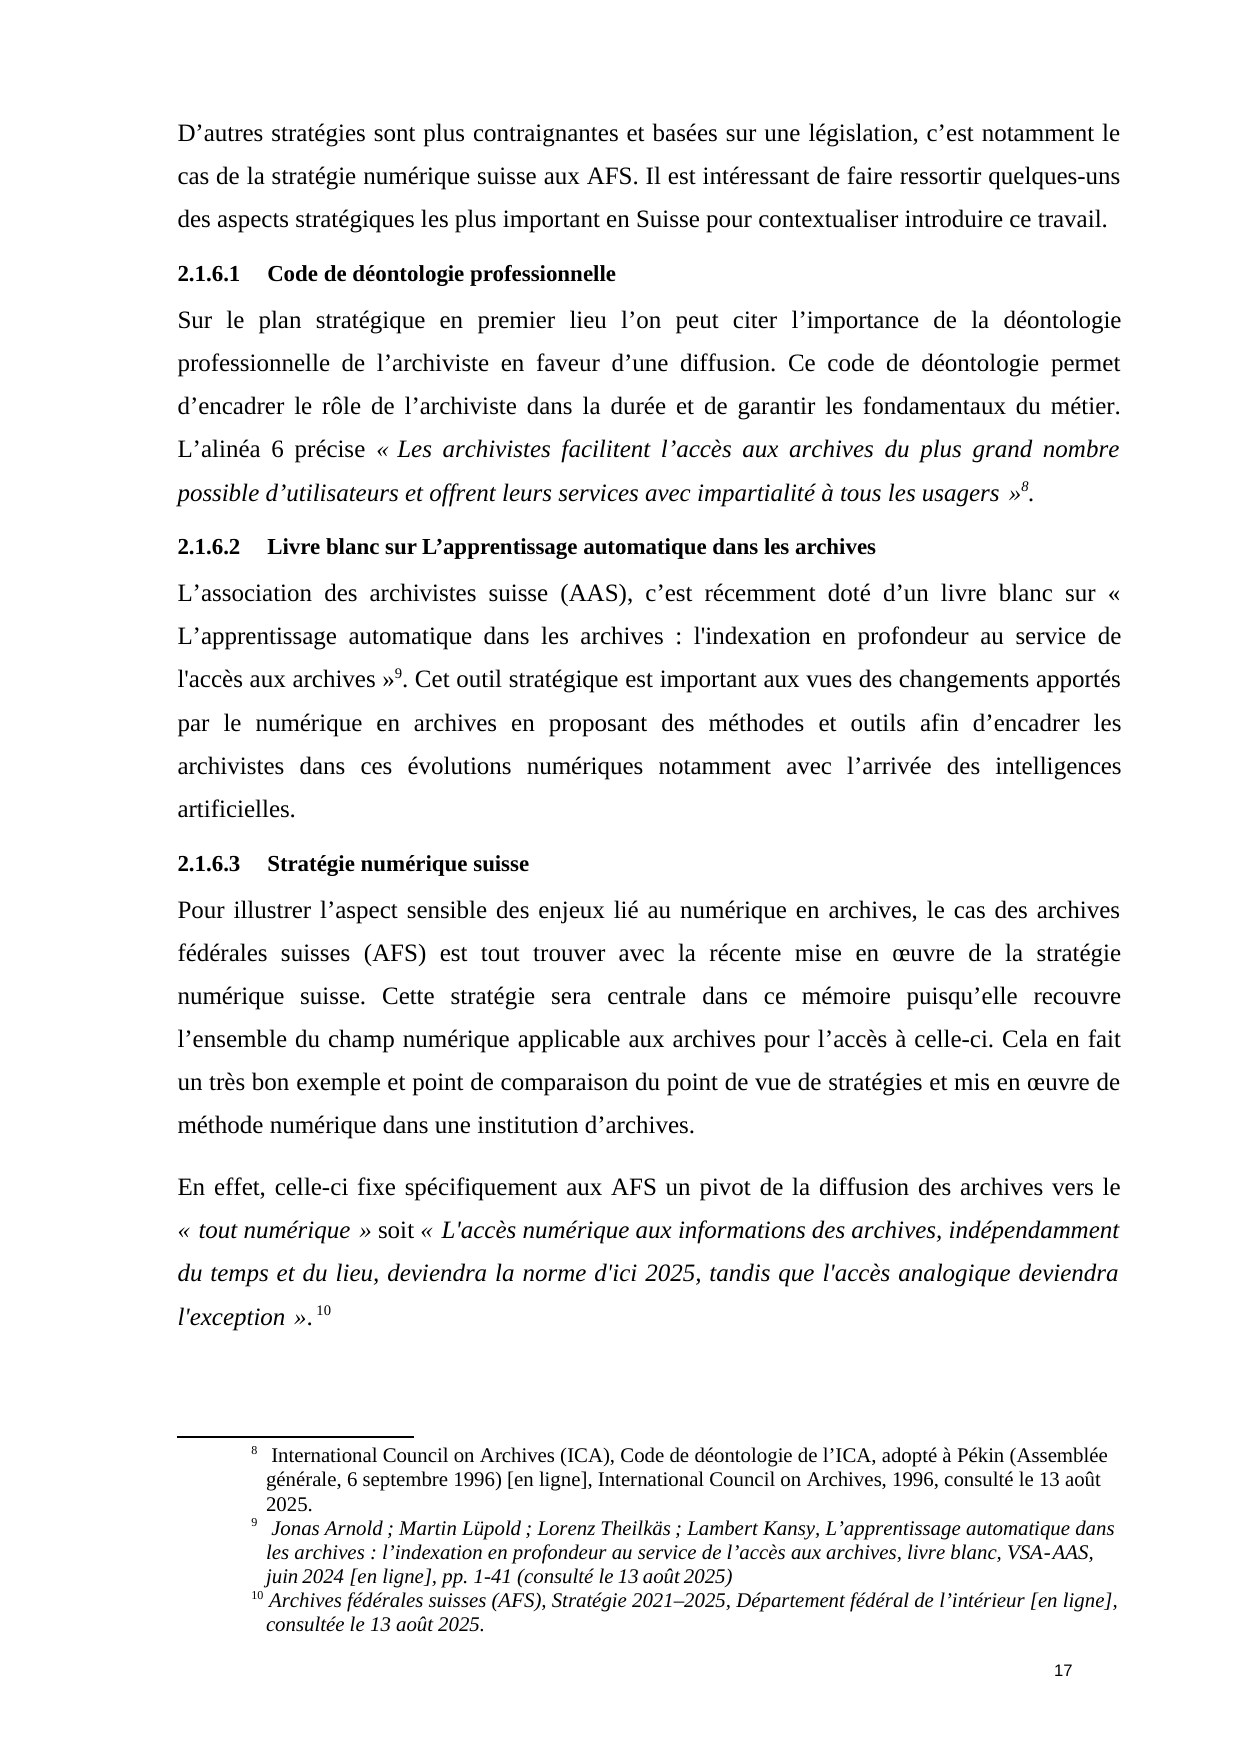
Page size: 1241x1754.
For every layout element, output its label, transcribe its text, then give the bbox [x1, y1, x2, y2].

subtitle Stratégie numérique suisse [177, 849, 1122, 876]
text En effet, celle-ci fixe spécifiquement aux AFS un pivot de la diffusion des archives vers le « tout numérique » soit « L'accès numérique aux informations des archives, indépendamment du temps et du lieu, deviendra la norme d'ici 2025, tandis que l'accès analogique deviendra l'exception ». [177, 1172, 1122, 1330]
text D’autres stratégies sont plus contraignantes et basées sur une législation, c’est notamment le cas de la stratégie numérique suisse aux AFS. Il est intéressant de faire ressortir quelques-uns des aspects stratégiques les plus important en Suisse pour contextualiser introduire ce travail. [177, 118, 1122, 233]
text Pour illustrer l’aspect sensible des enjeux lié au numérique en archives, le cas des archives fédérales suisses (AFS) est tout trouver avec la récente mise en œuvre de la stratégie numérique suisse. Cette stratégie sera centrale dans ce mémoire puisqu’elle recouvre l’ensemble du champ numérique applicable aux archives pour l’accès à celle-ci. Cela en fait un très bon exemple et point de comparaison du point de vue de stratégies et mis en œuvre de méthode numérique dans une institution d’archives. [177, 895, 1122, 1139]
subtitle Livre blanc sur L’apprentissage automatique dans les archives [177, 533, 1122, 559]
subtitle Code de déontologie professionnelle [177, 260, 1122, 286]
text Sur le plan stratégique en premier lieu l’on peut citer l’importance de la déontologie professionnelle de l’archiviste en faveur d’une diffusion. Ce code de déontologie permet d’encadrer le rôle de l’archiviste dans la durée et de garantir les fondamentaux du métier. L’alinéa 6 précise « Les archivistes facilitent l’accès aux archives du plus grand nombre possible d’utilisateurs et offrent leurs services avec impartialité à tous les usagers ». [177, 305, 1122, 506]
text L’association des archivistes suisse (AAS), c’est récemment doté d’un livre blanc sur « L’apprentissage automatique dans les archives : l'indexation en profondeur au service de l'accès aux archives ». Cet outil stratégique est important aux vues des changements apportés par le numérique en archives en proposant des méthodes et outils afin d’encadrer les archivistes dans ces évolutions numériques notamment avec l’arrivée des intelligences artificielles. [177, 578, 1122, 823]
